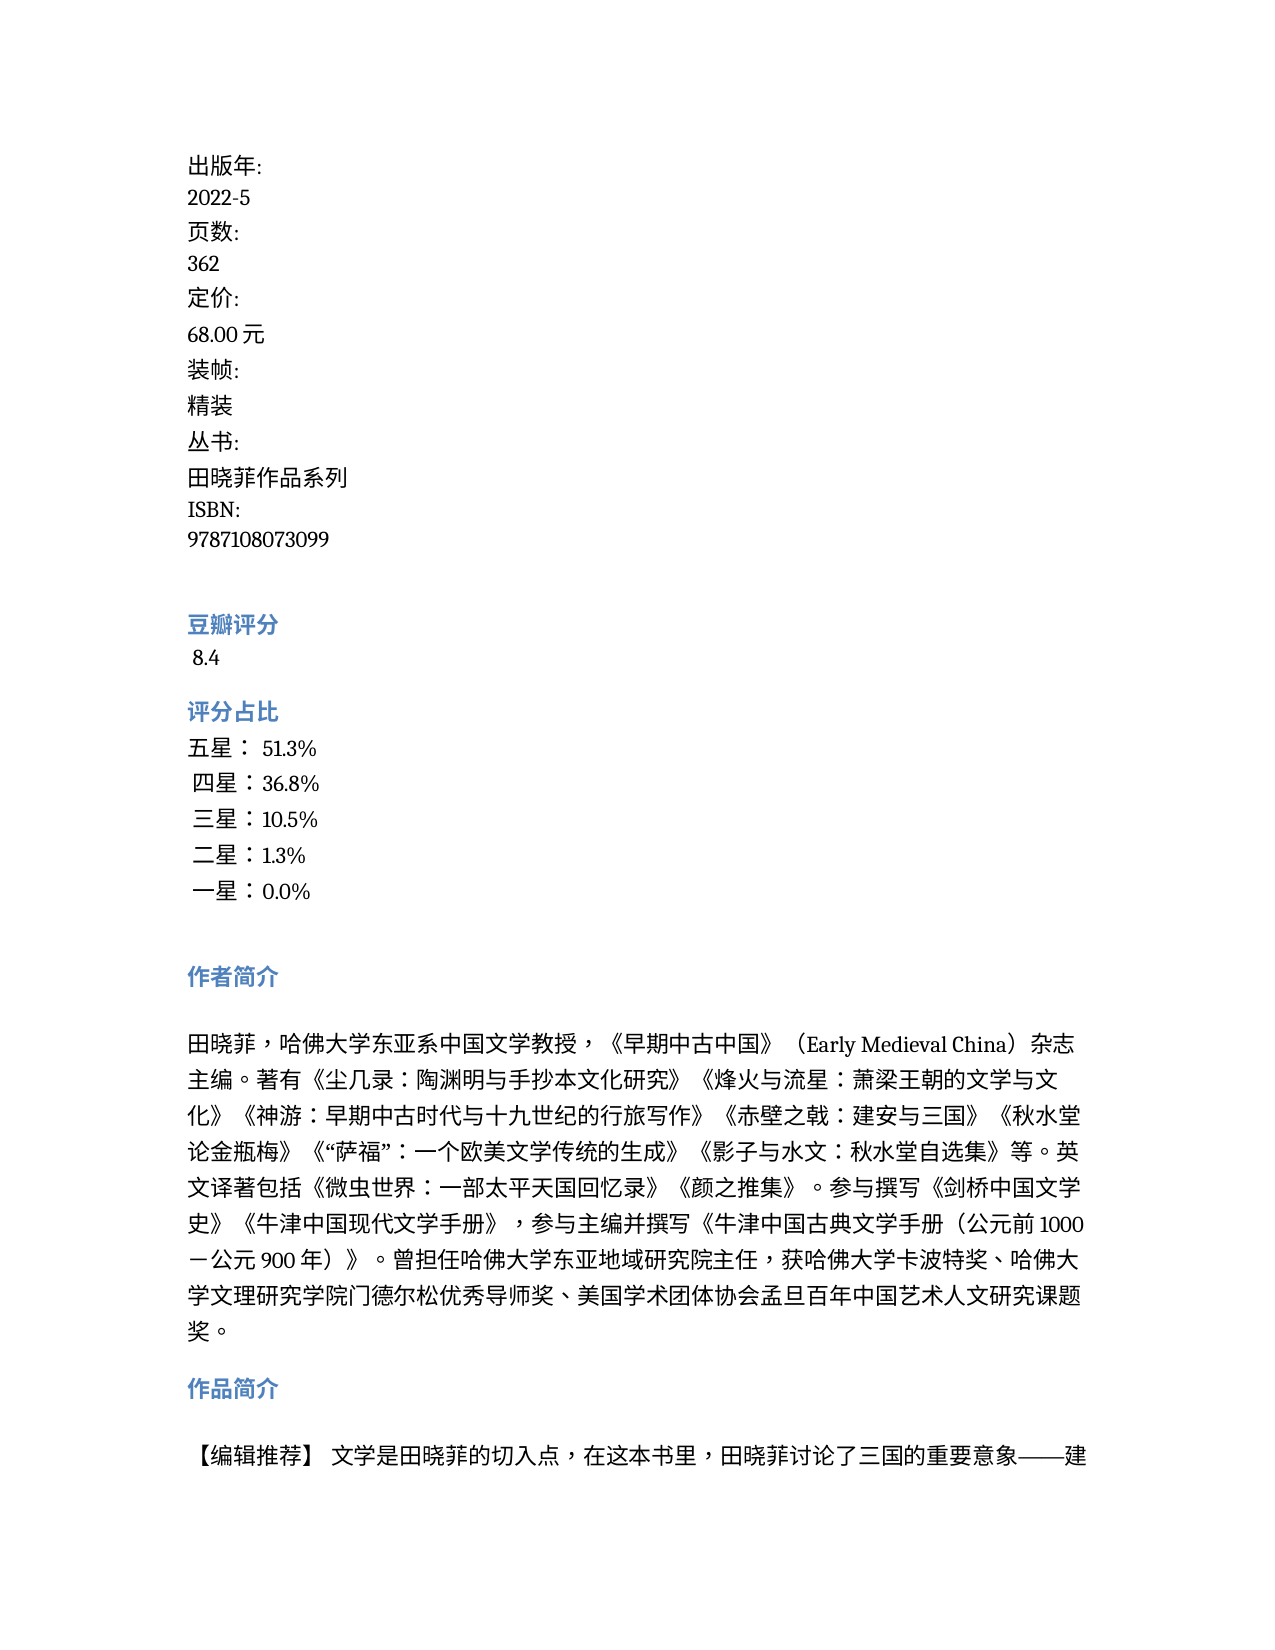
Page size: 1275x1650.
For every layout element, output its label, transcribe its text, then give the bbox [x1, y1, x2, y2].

text 五星： 51.3% 四星： 36.8% 三星： 10.5% 二星： 1.3% 一星： 0.0% [187, 731, 1087, 937]
text 田晓菲，哈佛大学东亚系中国文学教授，《早期中古中国》（Early Medieval China）杂志主编。著有《尘几录：陶渊明与手抄本文化研究》《烽火与流星：萧梁王朝的文学与文化》《神游：早期中古时代与十九世纪的行旅写作》《赤壁之戟：建安与三国》《秋水堂论金瓶梅》《“萨福”：一个欧美文学传统的生成》《影子与水文：秋水堂自选集》等。英文译著包括《微虫世界：一部太平天国回忆录》《颜之推集》。参与撰写《剑桥中国文学史》《牛津中国现代文学手册》，参与主编并撰写《牛津中国古典文学手册（公元前1000－公元900年）》。曾担任哈佛大学东亚地域研究院主任，获哈佛大学卡波特奖、哈佛大学文理研究学院门德尔松优秀导师奖、美国学术团体协会孟旦百年中国艺术人文研究课题奖。 [187, 997, 1087, 1347]
subtitle 评分占比 [187, 696, 1087, 727]
subtitle 作者简介 [187, 961, 1087, 993]
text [187, 1408, 1087, 1471]
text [187, 150, 1087, 584]
text 8.4 [187, 644, 1087, 671]
subtitle 豆瓣评分 [187, 608, 1087, 640]
subtitle 作品简介 [187, 1373, 1087, 1404]
